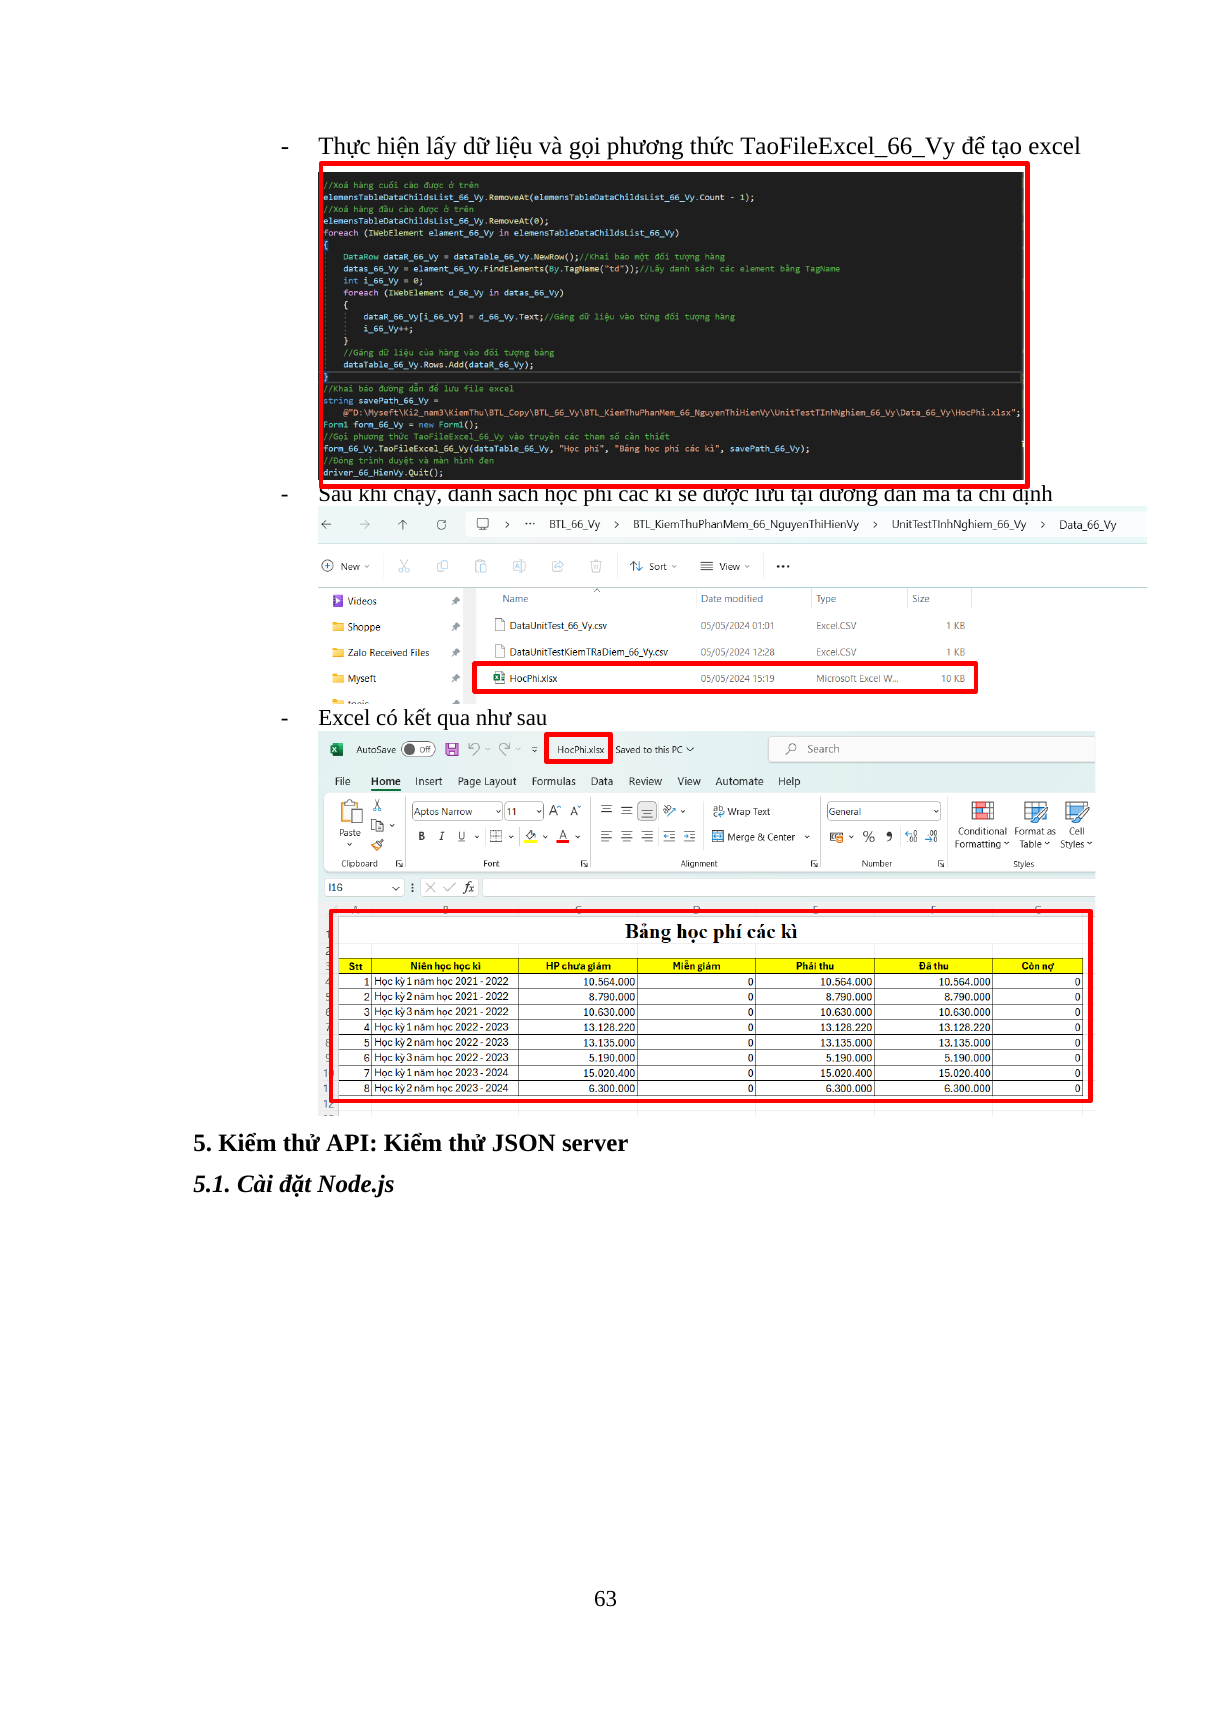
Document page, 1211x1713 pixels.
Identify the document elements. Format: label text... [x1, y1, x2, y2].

picture [323, 172, 1024, 480]
list Sau khi chạy, danh sách học phí các kì sẽ được lưu tại đường dẫn mà ta chỉ định [281, 480, 1093, 506]
picture [318, 506, 1148, 704]
list Thực hiện lấy dữ liệu và gọi phương thức TaoFileExcel_66_Vy để tạo excel [281, 131, 1093, 160]
subtitle 5. Kiểm thử API: Kiểm thử JSON server [193, 1128, 1093, 1156]
picture [318, 731, 1096, 1116]
list Excel có kết qua như sau [281, 704, 1093, 731]
subtitle 5.1. Cài đặt Node.js [118, 1169, 1093, 1198]
